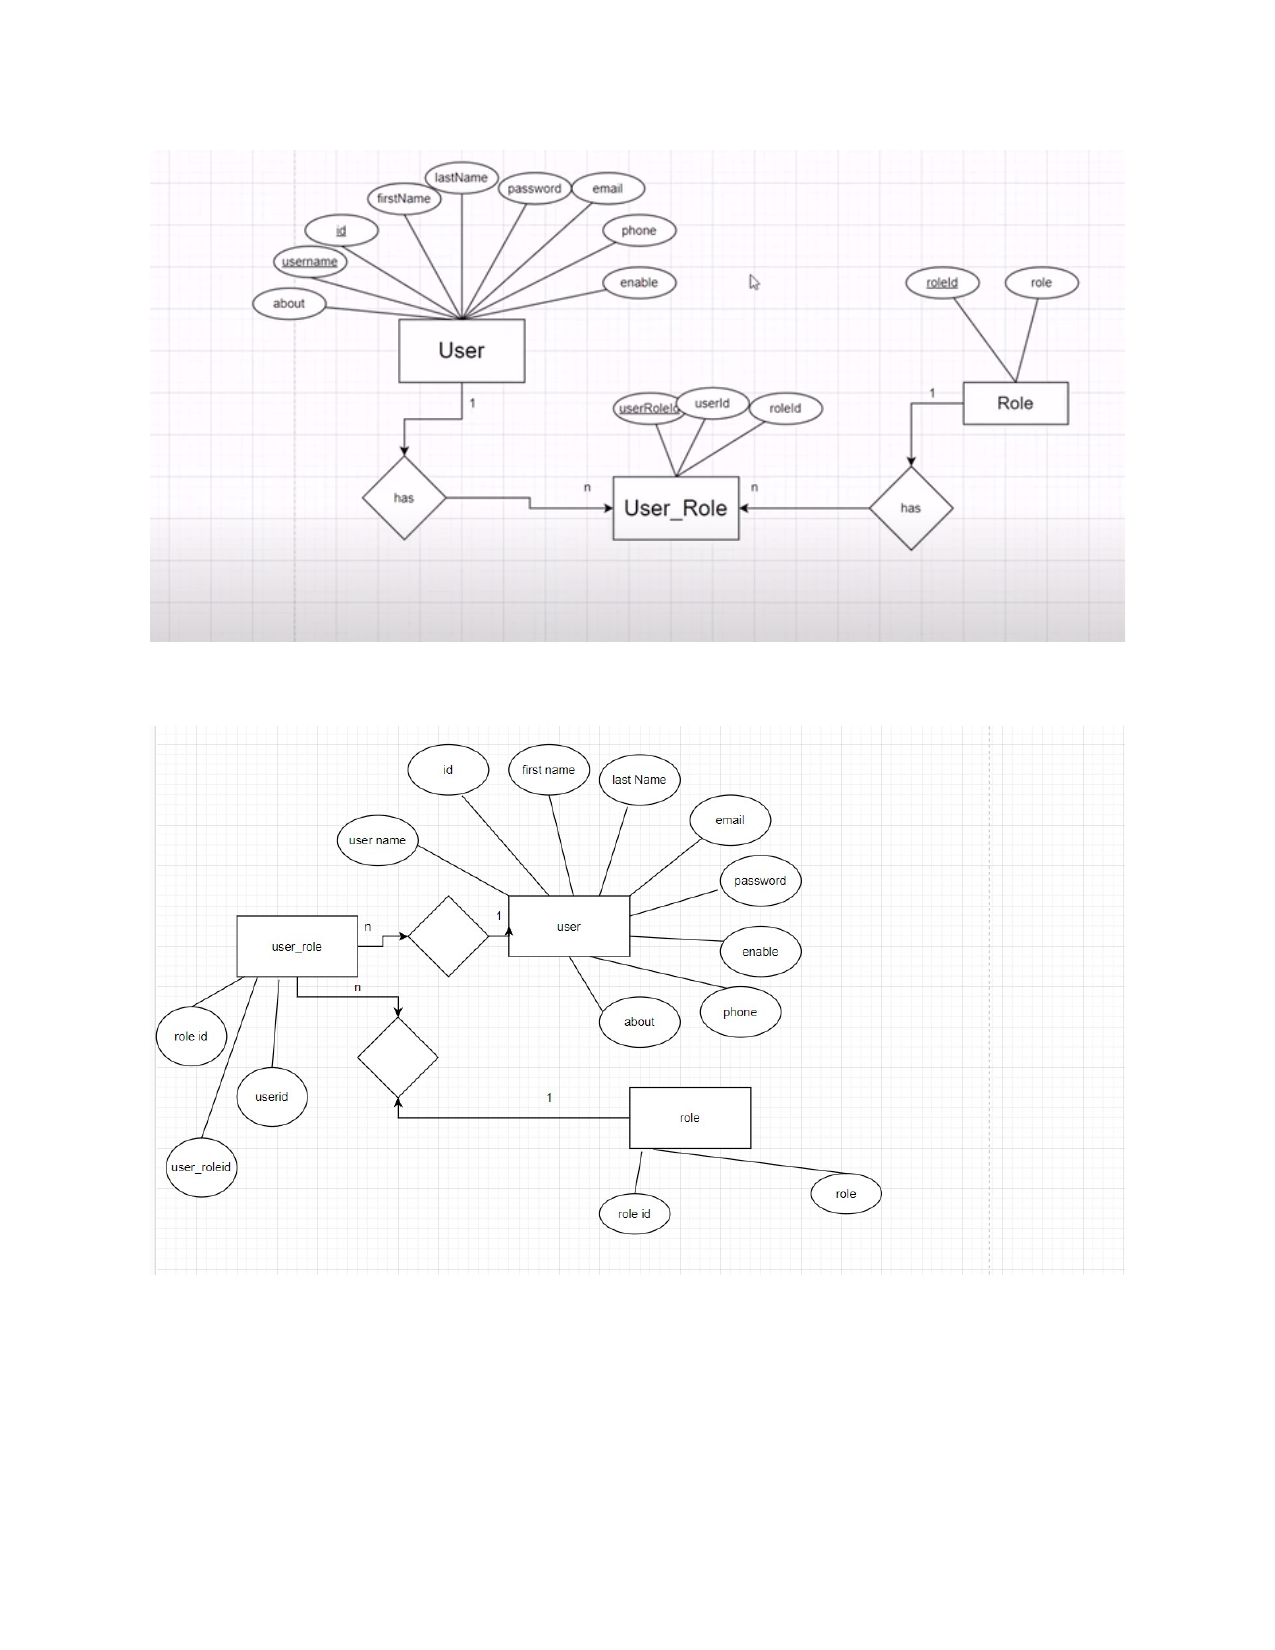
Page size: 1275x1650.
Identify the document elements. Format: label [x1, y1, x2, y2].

picture [150, 726, 1125, 1275]
picture [150, 150, 1125, 642]
